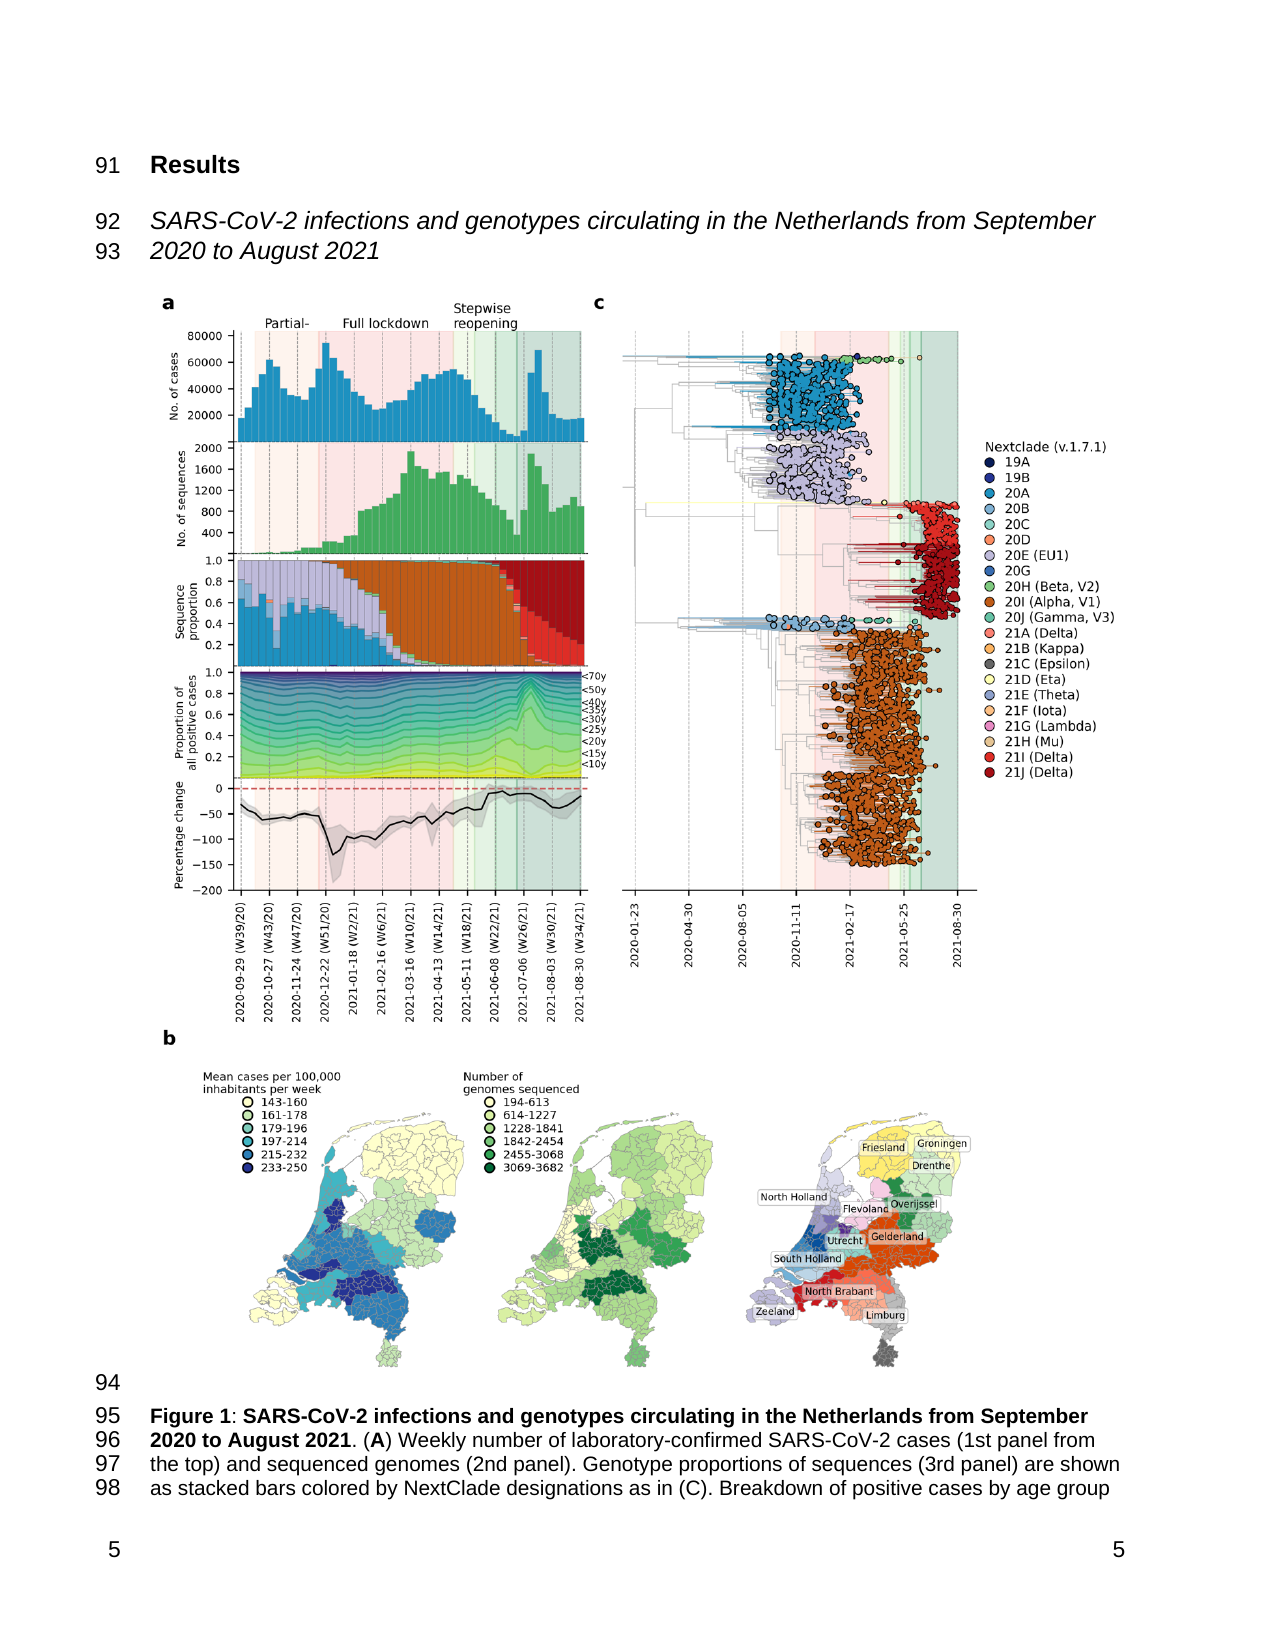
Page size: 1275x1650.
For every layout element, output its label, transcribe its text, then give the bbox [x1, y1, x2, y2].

subtitle Results [150, 150, 1125, 179]
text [150, 1404, 1125, 1499]
picture [150, 282, 1125, 1391]
subtitle SARS-CoV-2 infections and genotypes circulating in the Netherlands from September 2020 to August 2021 [150, 206, 1125, 264]
